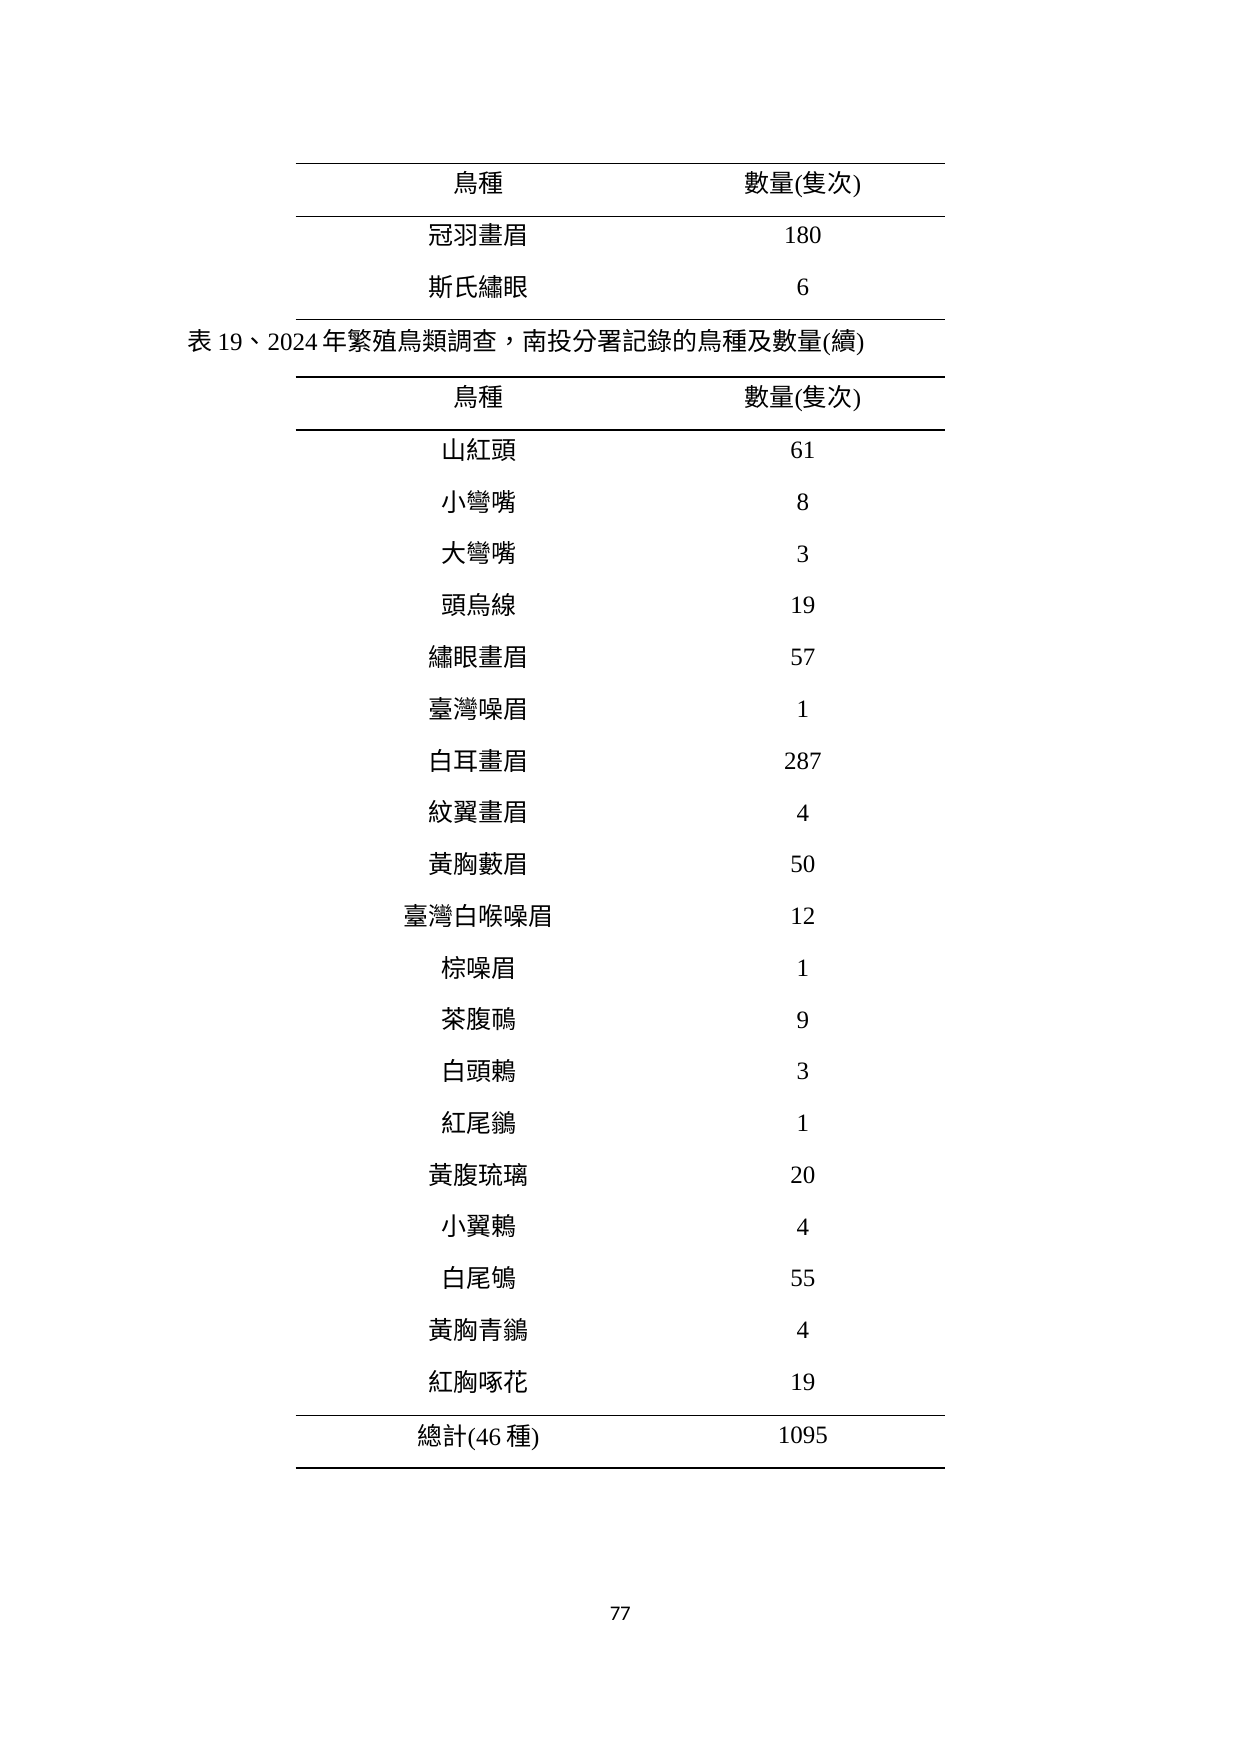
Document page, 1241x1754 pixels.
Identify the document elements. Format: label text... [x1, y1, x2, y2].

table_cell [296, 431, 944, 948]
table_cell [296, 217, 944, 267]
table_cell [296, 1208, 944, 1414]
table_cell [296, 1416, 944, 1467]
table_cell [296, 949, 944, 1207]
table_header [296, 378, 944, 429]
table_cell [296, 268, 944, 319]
text 表19、2024年繁殖鳥類調查，南投分署記錄的鳥種及數量(續) [187, 320, 1053, 358]
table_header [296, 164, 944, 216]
